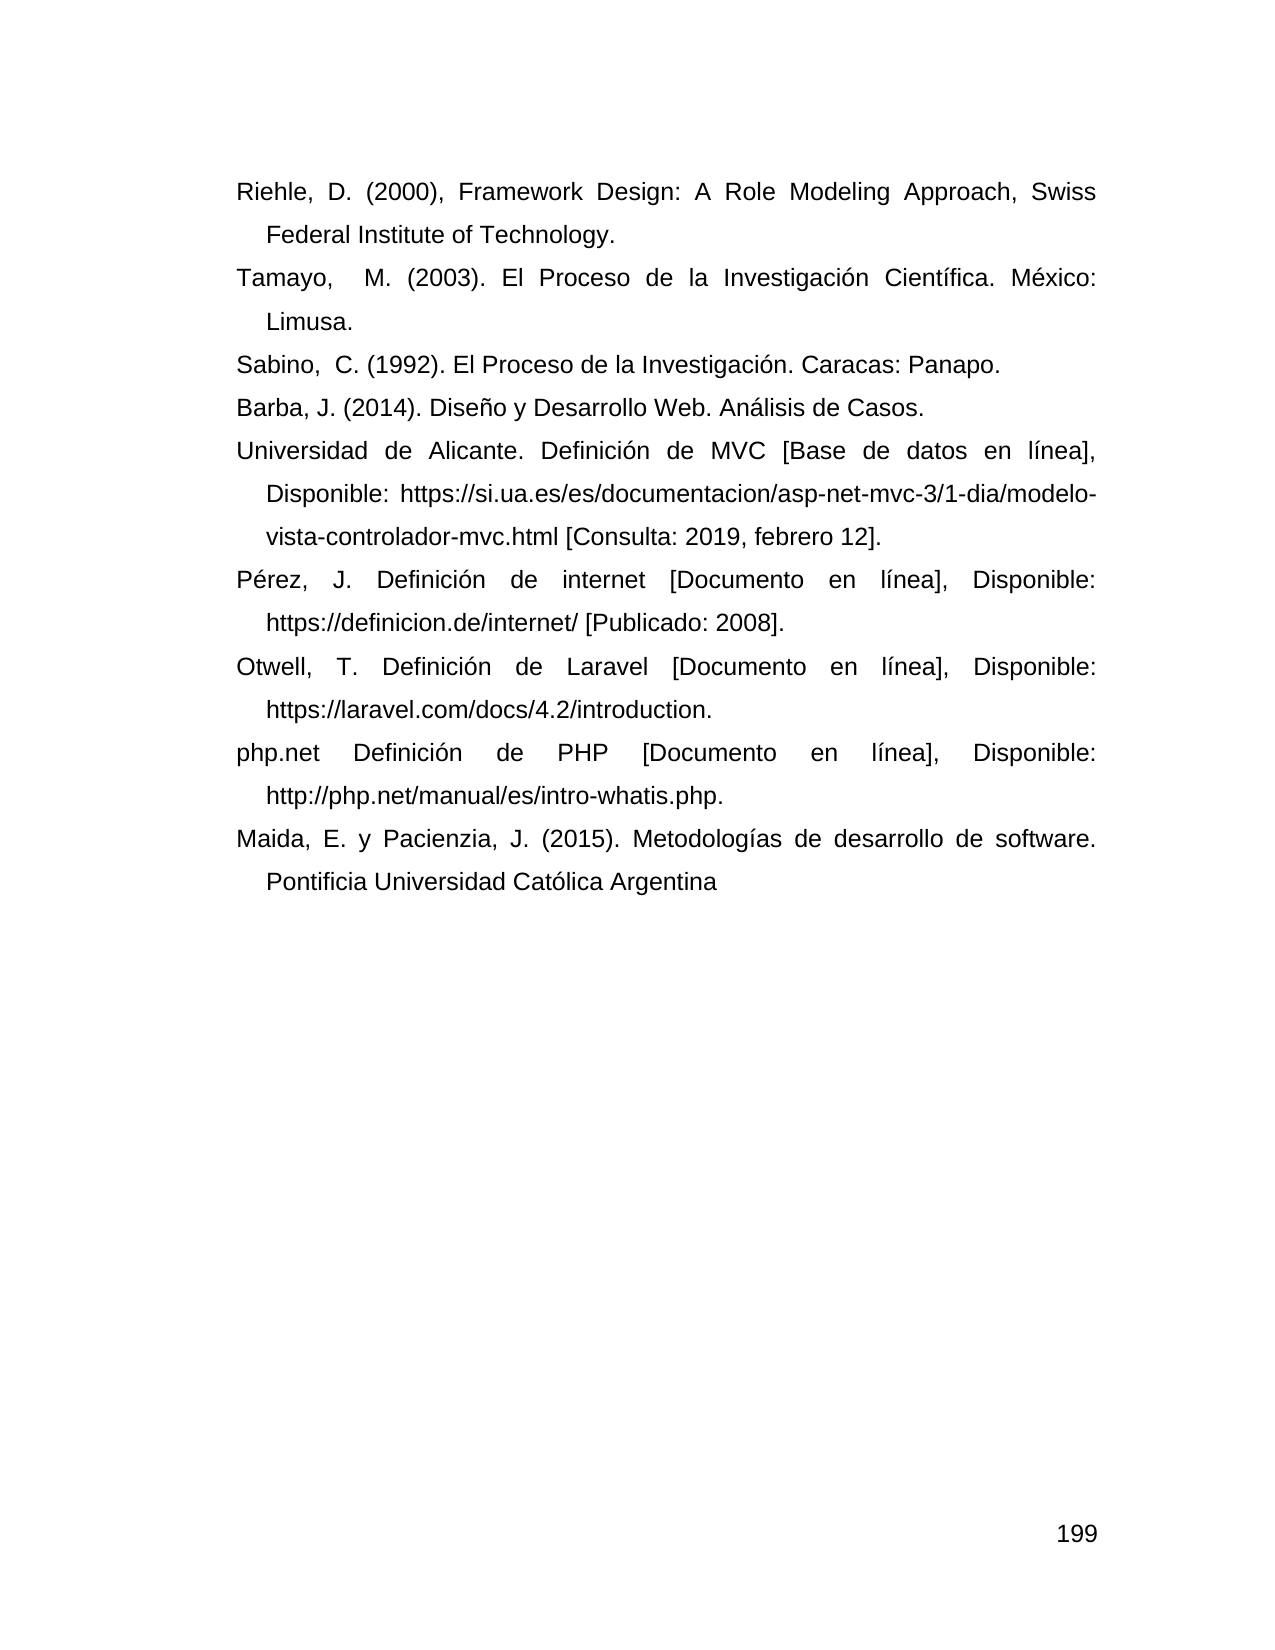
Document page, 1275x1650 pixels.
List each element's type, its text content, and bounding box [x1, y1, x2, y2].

text Barba, J. (2014). Diseño y Desarrollo Web. Análisis de Casos. [236, 393, 1098, 422]
text Universidad de Alicante. Definición de MVC [Base de datos en línea], Disponible: https://si.ua.es/es/documentacion/asp-net-mvc-3/1-dia/modelo-vista-controlador-mvc.html [Consulta: 2019, febrero 12]. [236, 436, 1098, 551]
text Riehle, D. (2000), Framework Design: A Role Modeling Approach, Swiss Federal Institute of Technology. [236, 177, 1098, 249]
text Sabino, C. (1992). El Proceso de la Investigación. Caracas: Panapo. [236, 350, 1098, 378]
text Tamayo, M. (2003). El Proceso de la Investigación Científica. México: Limusa. [236, 263, 1098, 335]
text php.net Definición de PHP [Documento en línea], Disponible: http://php.net/manual/es/intro-whatis.php. [236, 738, 1098, 810]
text Pérez, J. Definición de internet [Documento en línea], Disponible: https://definicion.de/internet/ [Publicado: 2008]. [236, 565, 1098, 637]
text Otwell, T. Definición de Laravel [Documento en línea], Disponible: https://laravel.com/docs/4.2/introduction. [236, 652, 1098, 723]
text Maida, E. y Pacienzia, J. (2015). Metodologías de desarrollo de software. Pontificia Universidad Católica Argentina [236, 824, 1098, 896]
